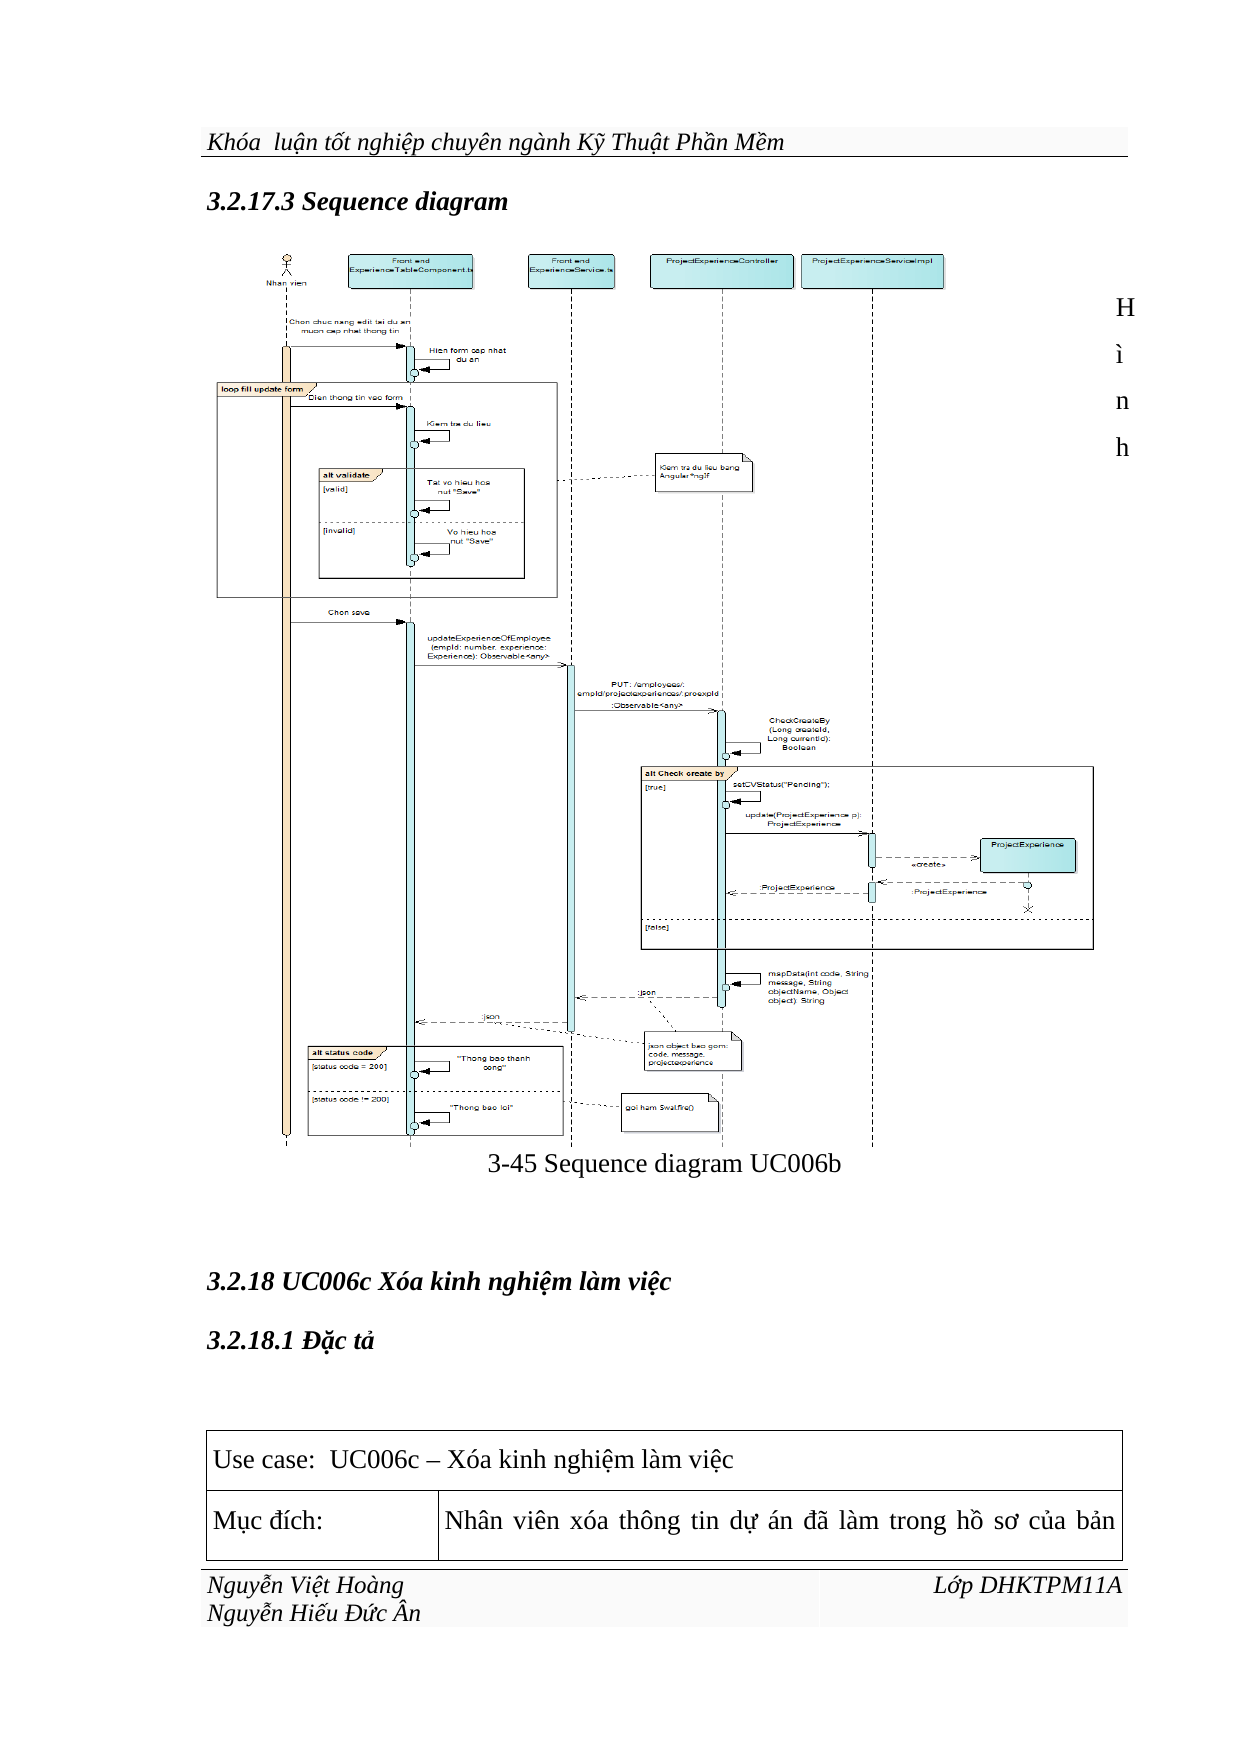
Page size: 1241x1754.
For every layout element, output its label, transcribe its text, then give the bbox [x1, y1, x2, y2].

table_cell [439, 1491, 1122, 1559]
subtitle UC006c Xóa kinh nghiệm làm việc [207, 1265, 1122, 1296]
subtitle Sequence diagram [207, 185, 1122, 216]
subtitle Đặc tả [207, 1324, 1122, 1355]
table_header Use case: UC006c – Xóa kinh nghiệm làm việc [207, 1431, 1122, 1490]
picture [206, 250, 1097, 1147]
table_cell Mục đích: [207, 1491, 438, 1559]
